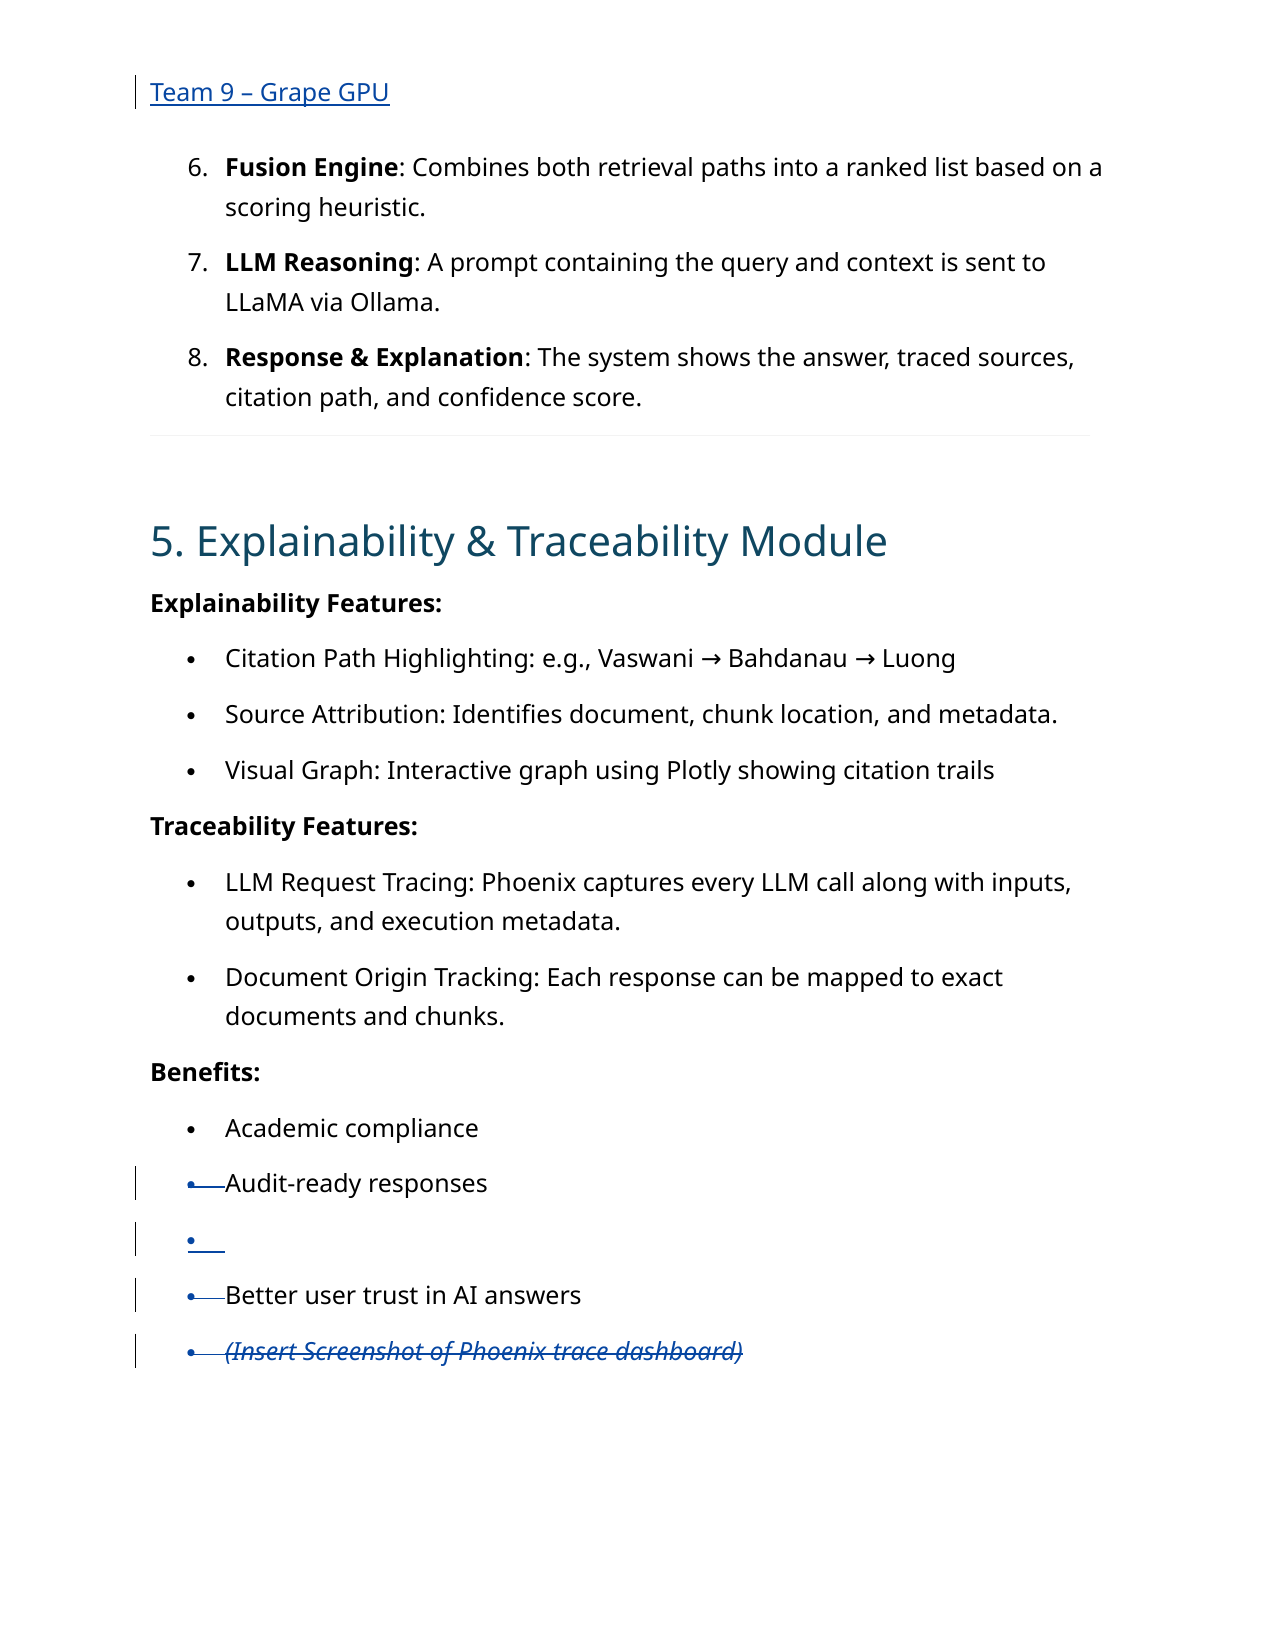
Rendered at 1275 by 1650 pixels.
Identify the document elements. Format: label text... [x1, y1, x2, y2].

list Visual Graph: Interactive graph using Plotly showing citation trails [187, 753, 1125, 787]
list Response & Explanation: The system shows the answer, traced sources, citation path, and confidence score. [187, 340, 1125, 413]
text Traceability Features: [150, 808, 1125, 843]
list Fusion Engine: Combines both retrieval paths into a ranked list based on a scoring heuristic. [187, 150, 1125, 223]
list Source Attribution: Identifies document, chunk location, and metadata. [187, 697, 1125, 731]
subtitle 5. Explainability & Traceability Module [150, 512, 1125, 568]
text Benefits: [150, 1054, 1125, 1088]
text Explainability Features: [150, 585, 1125, 619]
list Audit-ready responses [187, 1166, 1125, 1200]
list Citation Path Highlighting: e.g., Vaswani → Bahdanau → Luong [187, 641, 1125, 675]
list Document Origin Tracking: Each response can be mapped to exact documents and chunks. [187, 959, 1125, 1033]
list Better user trust in AI answers [187, 1278, 1125, 1312]
list LLM Request Tracing: Phoenix captures every LLM call along with inputs, outputs, and execution metadata. [187, 864, 1125, 938]
list Academic compliance [187, 1110, 1125, 1144]
list LLM Reasoning: A prompt containing the query and context is sent to LLaMA via Ollama. [187, 245, 1125, 318]
